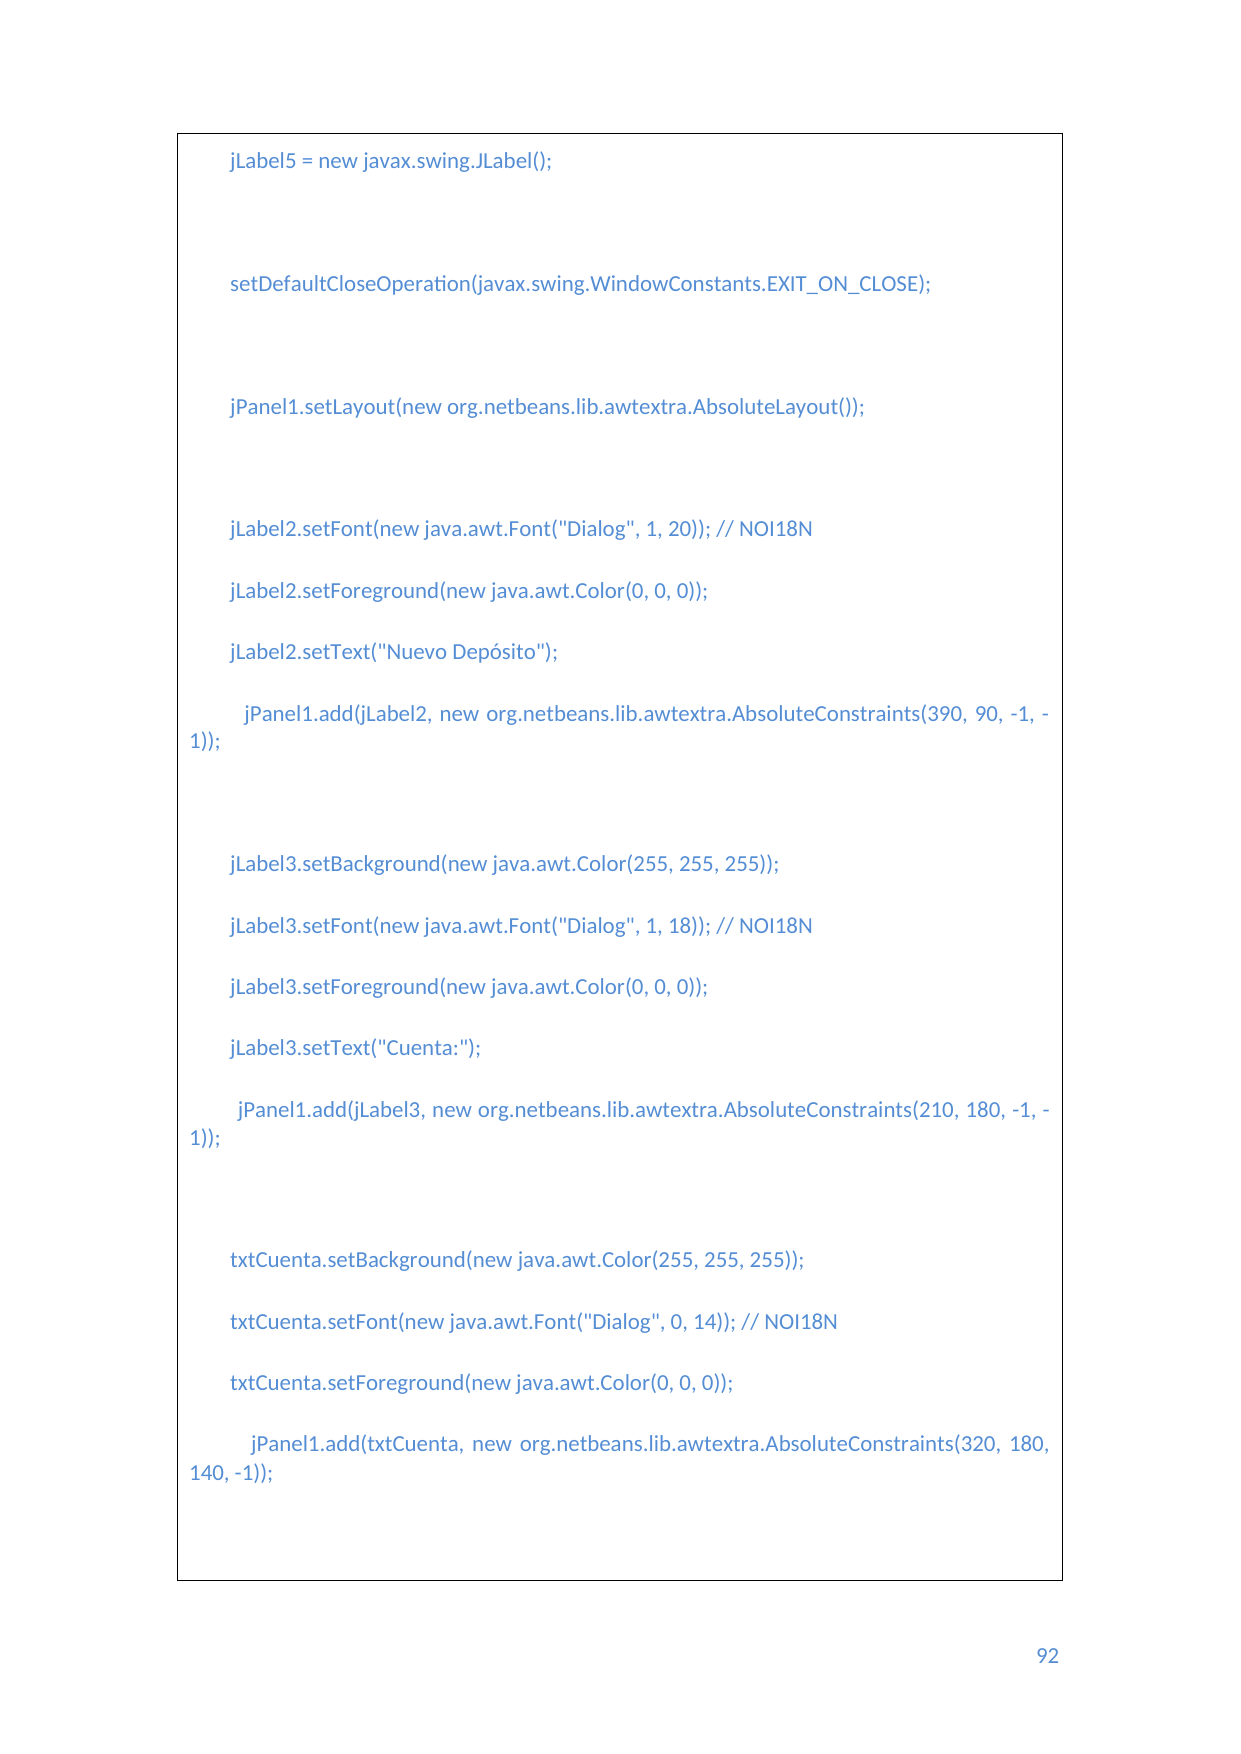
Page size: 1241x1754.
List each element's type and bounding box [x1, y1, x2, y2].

table_header [178, 134, 1062, 1580]
